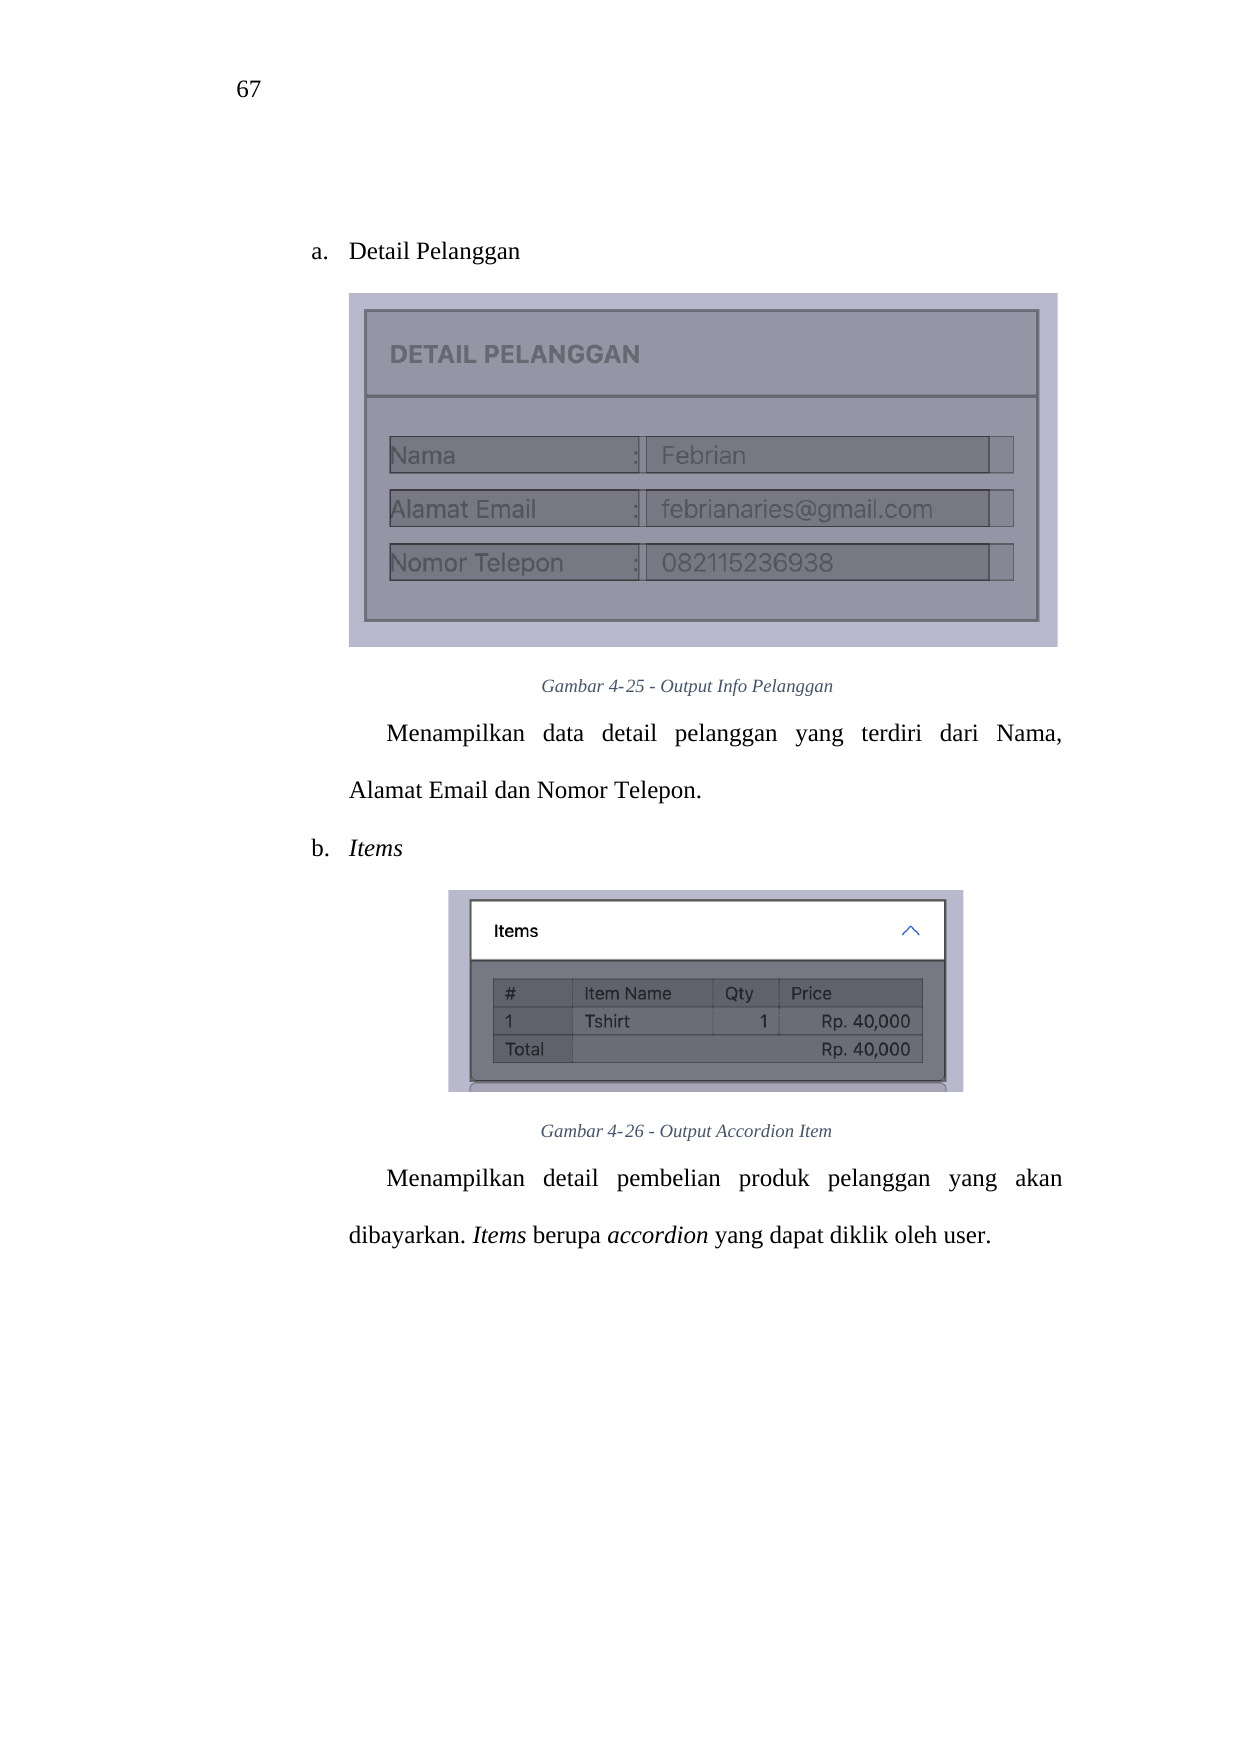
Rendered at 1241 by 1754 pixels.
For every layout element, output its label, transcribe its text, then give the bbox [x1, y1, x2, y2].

picture [448, 890, 964, 1092]
picture [348, 293, 1058, 647]
text Menampilkan detail pembelian produk pelanggan yang akan dibayarkan. Items berupa accordion yang dapat diklik oleh user. [349, 1163, 1063, 1249]
list Menampilkan data detail pelanggan yang terdiri dari Nama, Alamat Email dan Nomor Telepon. [349, 718, 1063, 804]
list Detail Pelanggan [311, 236, 1063, 265]
list Items [311, 833, 1063, 862]
